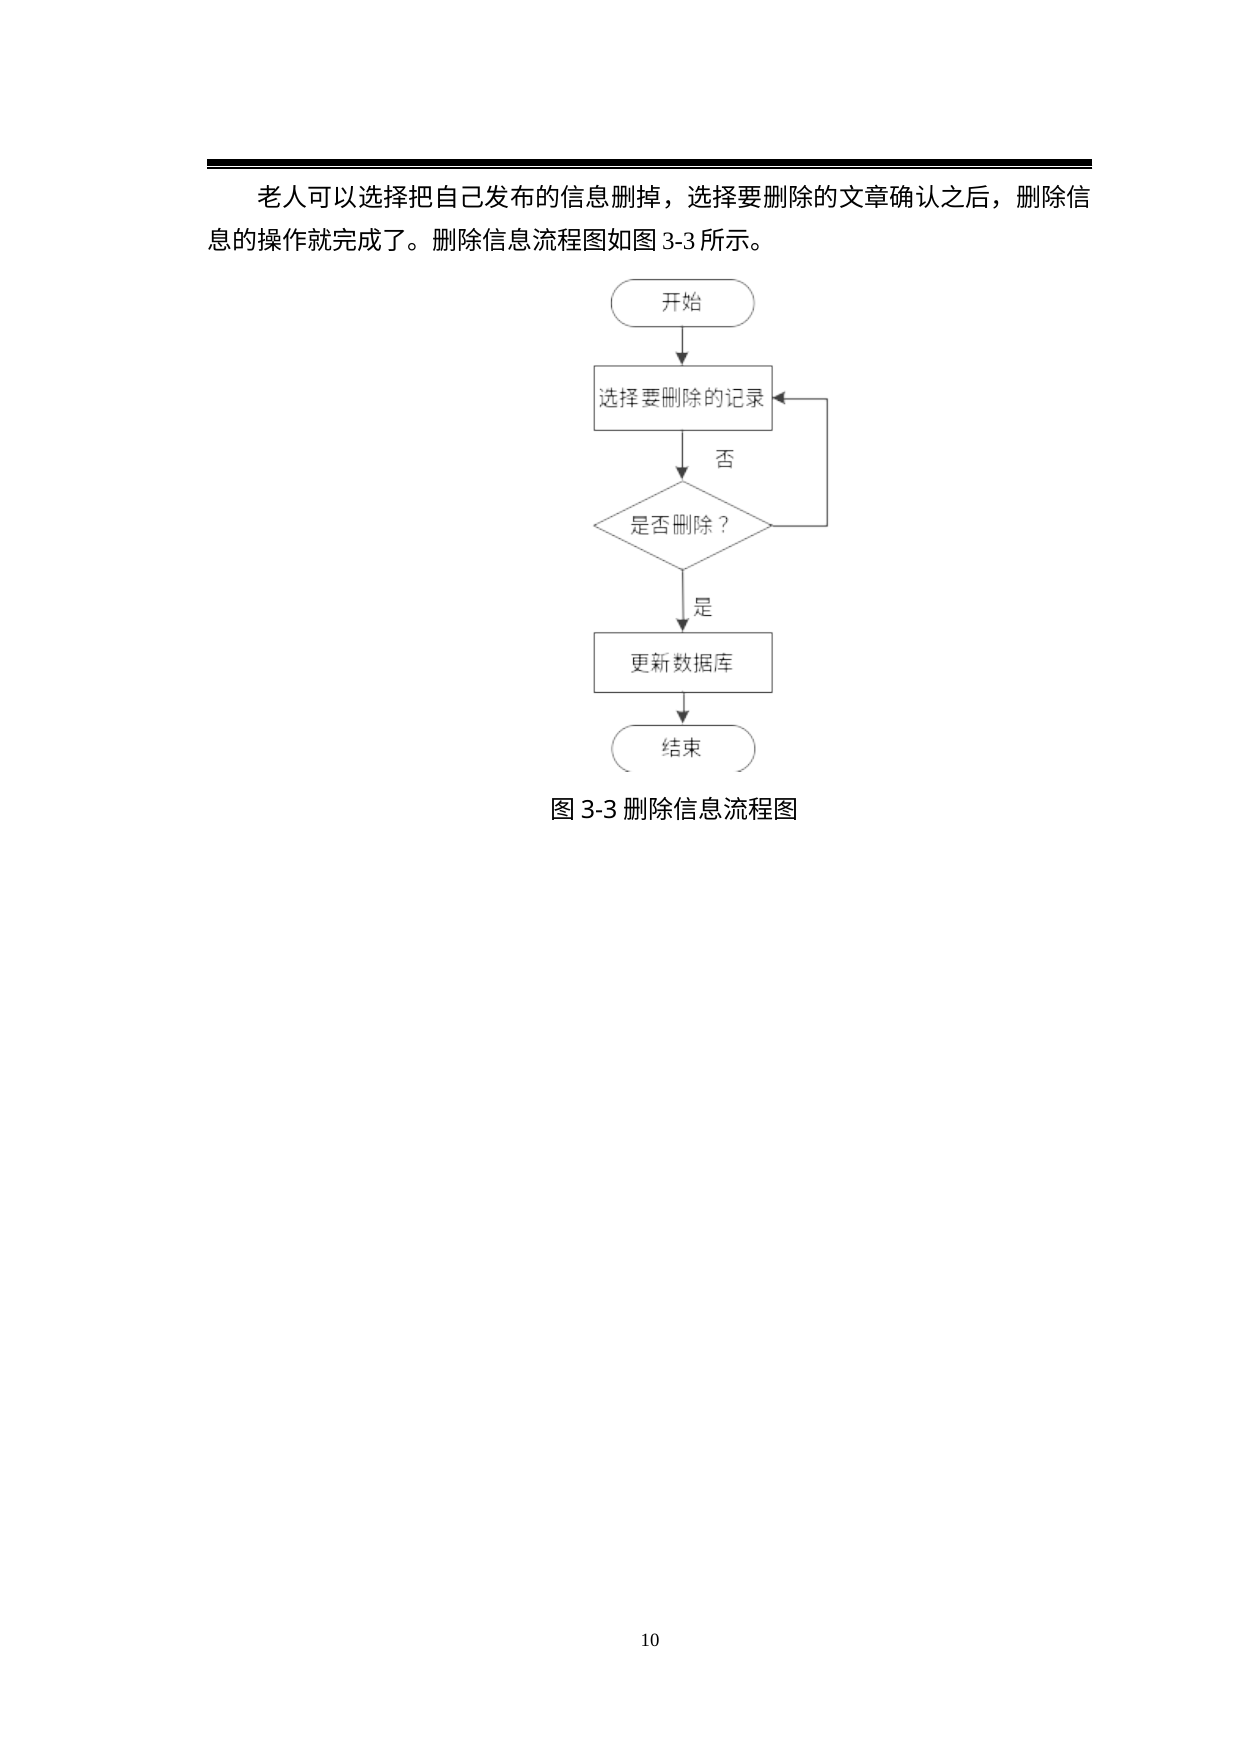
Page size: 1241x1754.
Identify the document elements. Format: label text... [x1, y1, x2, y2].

text 老人可以选择把自己发布的信息删掉，选择要删除的文章确认之后，删除信息的操作就完成了。删除信息流程图如图3-3所示。 [207, 177, 1092, 257]
text 图3-3 删除信息流程图 [207, 790, 1092, 826]
